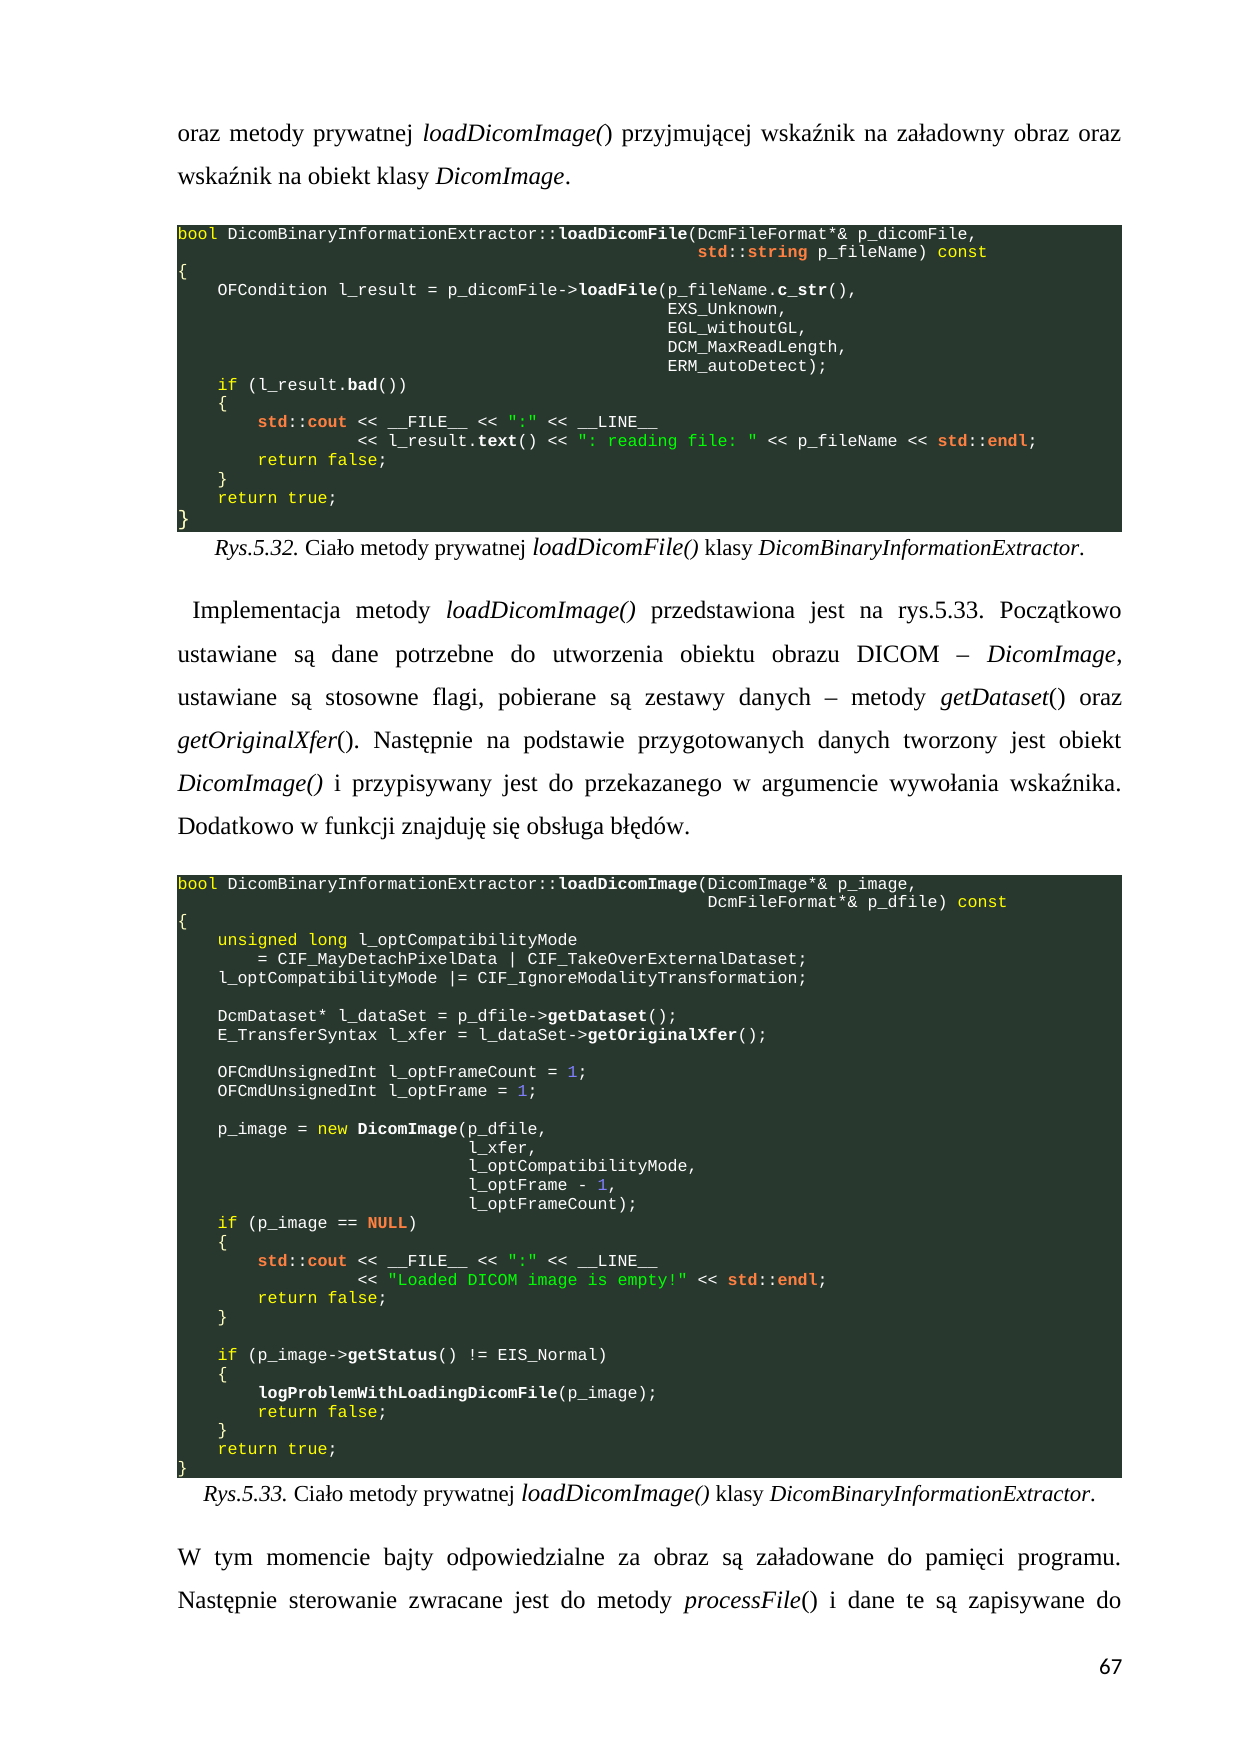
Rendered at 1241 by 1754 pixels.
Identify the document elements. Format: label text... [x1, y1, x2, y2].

text DcmDataset* l_dataSet = p_dfile->getDataset(); [177, 1007, 1122, 1026]
text OFCmdUnsignedInt l_optFrame = 1; [177, 1083, 1122, 1101]
text l_optFrame - 1, [177, 1177, 1122, 1196]
text return false; [177, 1403, 1122, 1422]
text OFCmdUnsignedInt l_optFrameCount = 1; [177, 1064, 1122, 1083]
text { [177, 395, 1122, 414]
text = CIF_MayDetachPixelData | CIF_TakeOverExternalDataset; [177, 951, 1122, 969]
text std::cout << __FILE__ << ":" << __LINE__ [177, 1252, 1122, 1271]
text } [177, 470, 1122, 489]
text << "Loaded DICOM image is empty!" << std::endl; [177, 1271, 1122, 1290]
text } [177, 1422, 1122, 1441]
text if (p_image == NULL) [177, 1214, 1122, 1233]
text Implementacja metody loadDicomImage() przedstawiona jest na rys.5.33. Początkowo ustawiane są dane potrzebne do utworzenia obiektu obrazu DICOM – DicomImage, ustawiane są stosowne flagi, pobierane są zestawy danych – metody getDataset() oraz getOriginalXfer(). Następnie na podstawie przygotowanych danych tworzony jest obiekt DicomImage() i przypisywany jest do przekazanego w argumencie wywołania wskaźnika. Dodatkowo w funkcji znajduję się obsługa błędów. [177, 596, 1122, 840]
text l_xfer, [177, 1139, 1122, 1158]
text std::string p_fileName) const [177, 244, 1122, 263]
text bool DicomBinaryInformationExtractor::loadDicomImage(DicomImage*& p_image, [177, 875, 1122, 894]
text std::cout << __FILE__ << ":" << __LINE__ [177, 414, 1122, 433]
text } [177, 1309, 1122, 1328]
text E_TransferSyntax l_xfer = l_dataSet->getOriginalXfer(); [177, 1026, 1122, 1045]
text p_image = new DicomImage(p_dfile, [177, 1120, 1122, 1139]
text DcmFileFormat*& p_dfile) const [177, 894, 1122, 913]
text logProblemWithLoadingDicomFile(p_image); [177, 1384, 1122, 1403]
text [177, 1542, 1122, 1614]
text << l_result.text() << ": reading file: " << p_fileName << std::endl; [177, 433, 1122, 451]
text } [177, 508, 1122, 532]
text EGL_withoutGL, [177, 319, 1122, 338]
text EXS_Unknown, [177, 301, 1122, 319]
text ERM_autoDetect); [177, 357, 1122, 376]
text { [177, 1365, 1122, 1384]
text return true; [177, 1441, 1122, 1460]
text DCM_MaxReadLength, [177, 338, 1122, 357]
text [177, 118, 1122, 190]
text return false; [177, 451, 1122, 470]
text { [177, 1233, 1122, 1252]
text return false; [177, 1290, 1122, 1309]
text if (p_image->getStatus() != EIS_Normal) [177, 1347, 1122, 1365]
text l_optCompatibilityMode |= CIF_IgnoreModalityTransformation; [177, 969, 1122, 988]
text return true; [177, 489, 1122, 508]
text l_optFrameCount); [177, 1196, 1122, 1214]
text OFCondition l_result = p_dicomFile->loadFile(p_fileName.c_str(), [177, 282, 1122, 301]
text { [177, 913, 1122, 932]
text l_optCompatibilityMode, [177, 1158, 1122, 1177]
text if (l_result.bad()) [177, 376, 1122, 395]
text Rys.5.33. Ciało metody prywatnej loadDicomImage() klasy DicomBinaryInformationExtractor. [177, 1478, 1122, 1507]
text unsigned long l_optCompatibilityMode [177, 932, 1122, 951]
text { [177, 263, 1122, 282]
text } [177, 1460, 1122, 1478]
text bool DicomBinaryInformationExtractor::loadDicomFile(DcmFileFormat*& p_dicomFile, [177, 225, 1122, 244]
text Rys.5.32. Ciało metody prywatnej loadDicomFile() klasy DicomBinaryInformationExtractor. [177, 532, 1122, 560]
